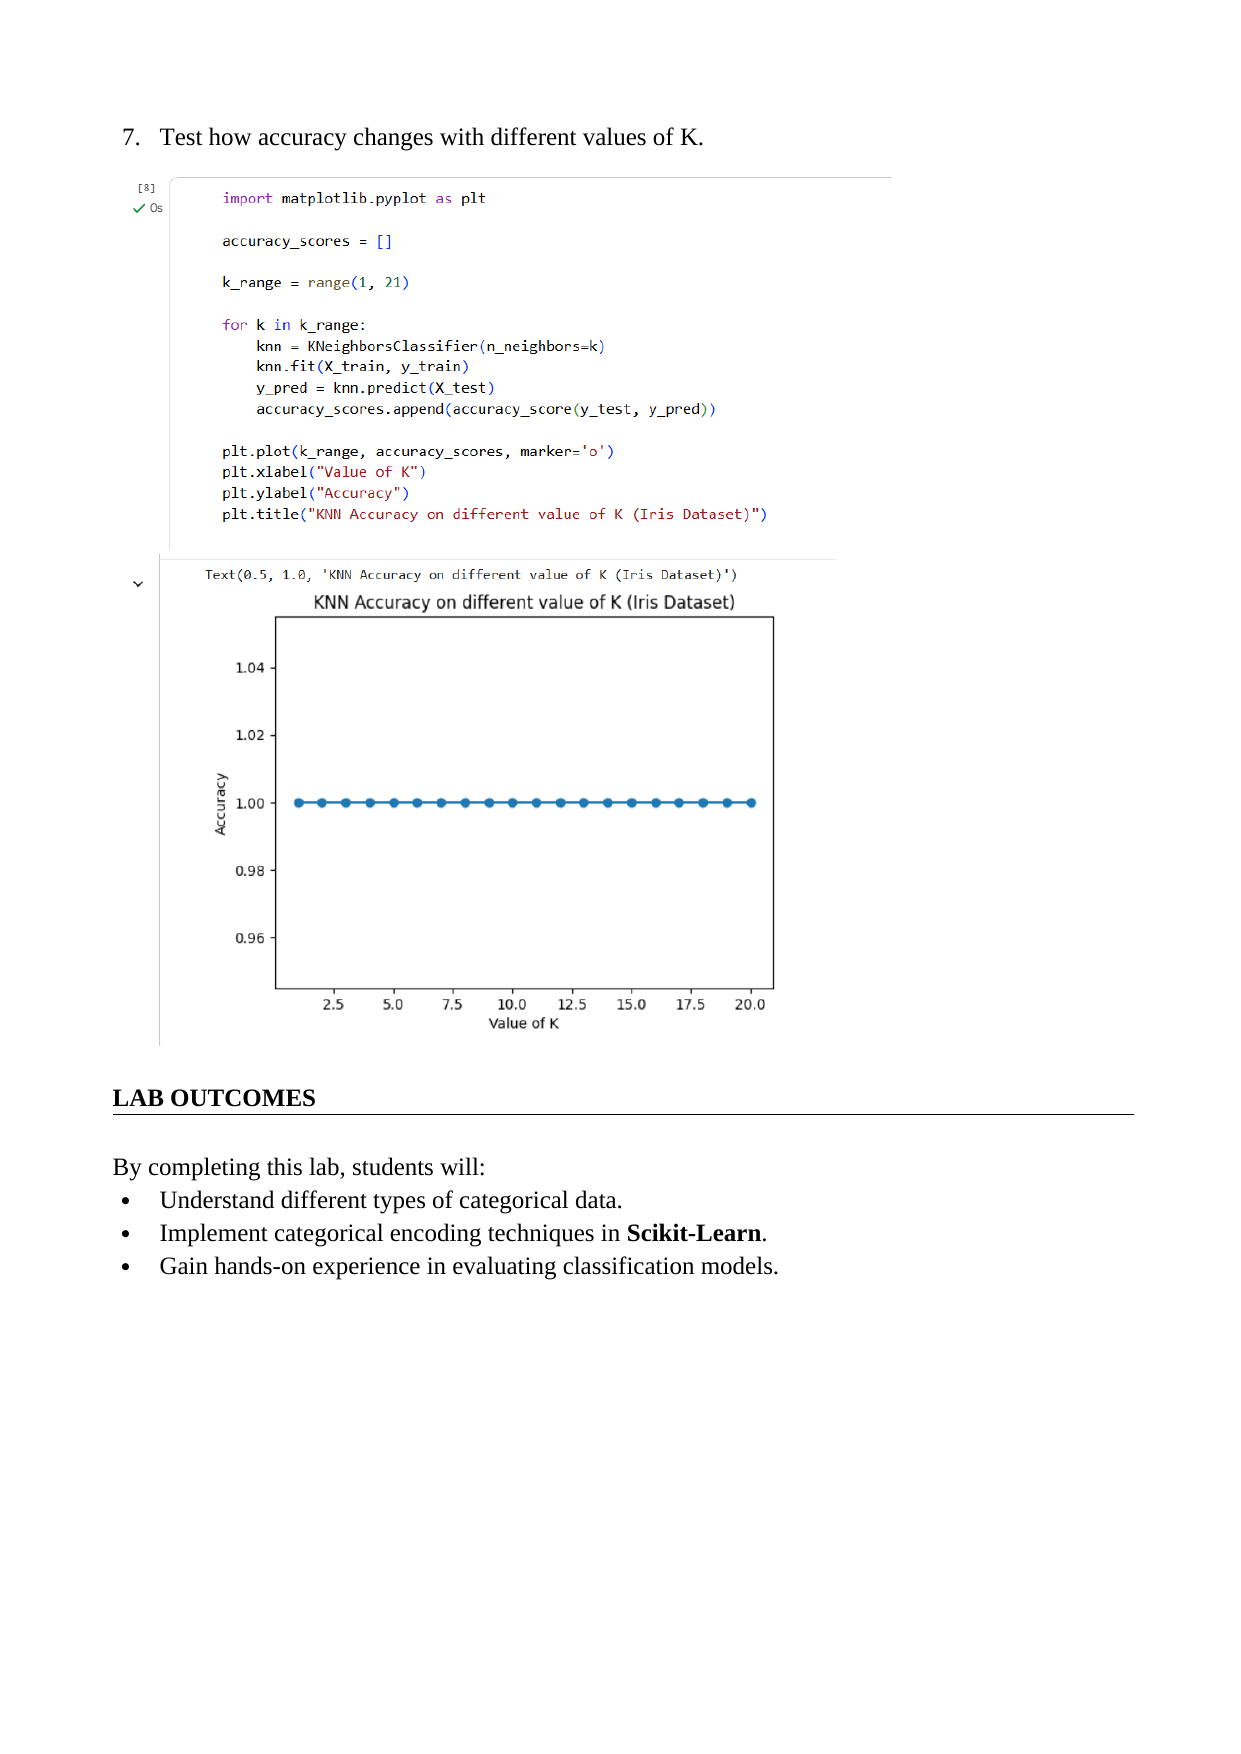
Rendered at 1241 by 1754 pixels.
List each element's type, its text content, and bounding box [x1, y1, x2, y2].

text LAB OUTCOMES [112, 1083, 1134, 1115]
list Test how accuracy changes with different values of K. [122, 122, 1134, 151]
text By completing this lab, students will: [112, 1152, 1134, 1181]
list Gain hands-on experience in evaluating classification models. [122, 1251, 1134, 1280]
picture [121, 167, 892, 550]
picture [121, 554, 836, 1046]
list Understand different types of categorical data. [122, 1185, 1134, 1214]
list Implement categorical encoding techniques in Scikit-Learn. [122, 1218, 1134, 1247]
